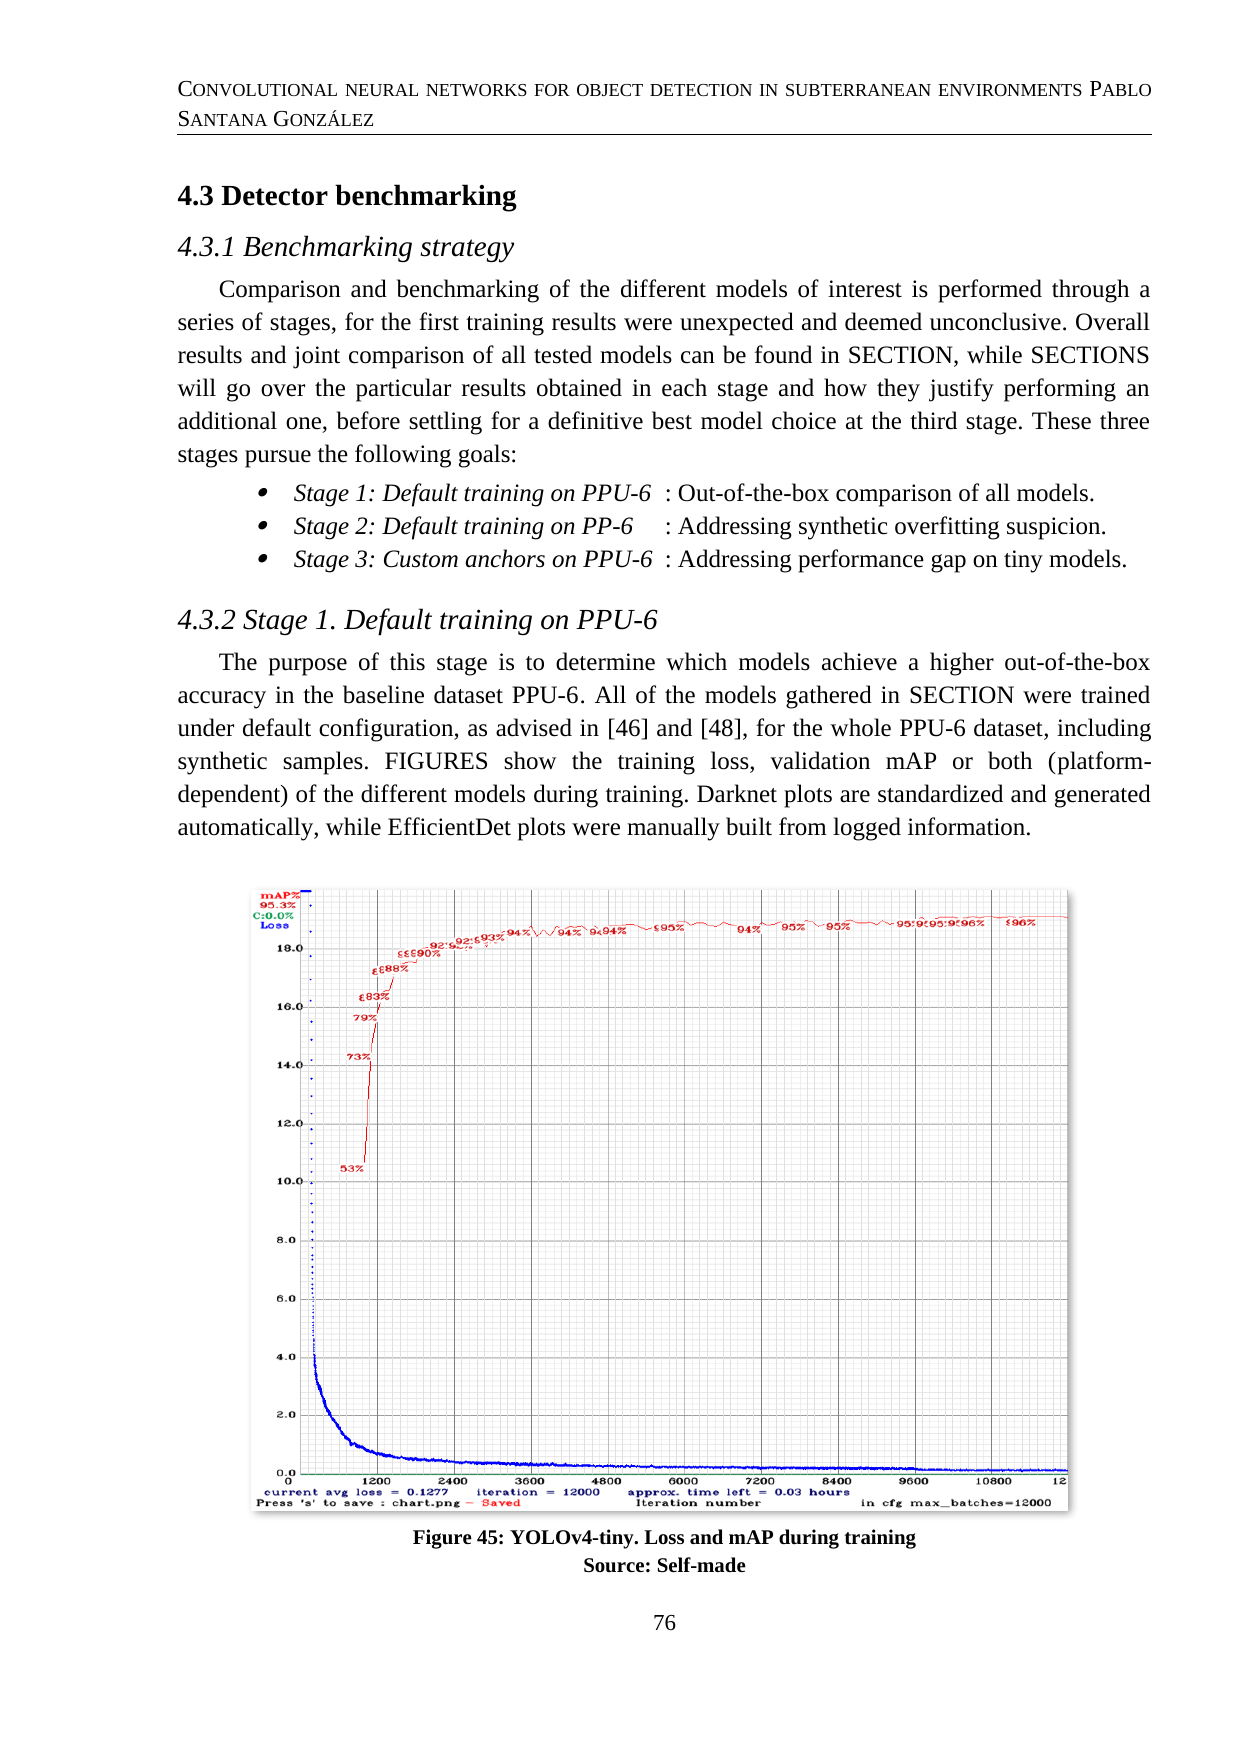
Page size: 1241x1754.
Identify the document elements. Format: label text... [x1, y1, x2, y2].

text Comparison and benchmarking of the different models of interest is performed through a series of stages, for the first training results were unexpected and deemed unconclusive. Overall results and joint comparison of all tested models can be found in SECTION, while SECTIONS will go over the particular results obtained in each stage and how they justify performing an additional one, before settling for a definitive best model choice at the third stage. These three stages pursue the following goals: [177, 274, 1152, 467]
subtitle Benchmarking strategy [177, 229, 1152, 262]
list Stage 2: Default training on PP-6 : Addressing synthetic overfitting suspicion. [256, 511, 1152, 540]
subtitle Stage 1. Default training on PPU-6 [177, 602, 1152, 636]
text Source: Self-made [177, 1553, 1152, 1577]
subtitle Detector benchmarking [177, 178, 1152, 211]
text The purpose of this stage is to determine which models achieve a higher out-of-the-box accuracy in the baseline dataset PPU-6. All of the models gathered in SECTION were trained under default configuration, as advised in [46] and [48], for the whole PPU-6 dataset, including synthetic samples. FIGURES show the training loss, validation mAP or both (platform-dependent) of the different models during training. Darknet plots are standardized and generated automatically, while EfficientDet plots were manually built from logged information. [177, 647, 1152, 841]
list Stage 1: Default training on PPU-6 : Out-of-the-box comparison of all models. [256, 478, 1152, 507]
picture [251, 890, 1068, 1511]
list Stage 3: Custom anchors on PPU-6 : Addressing performance gap on tiny models. [256, 544, 1152, 573]
